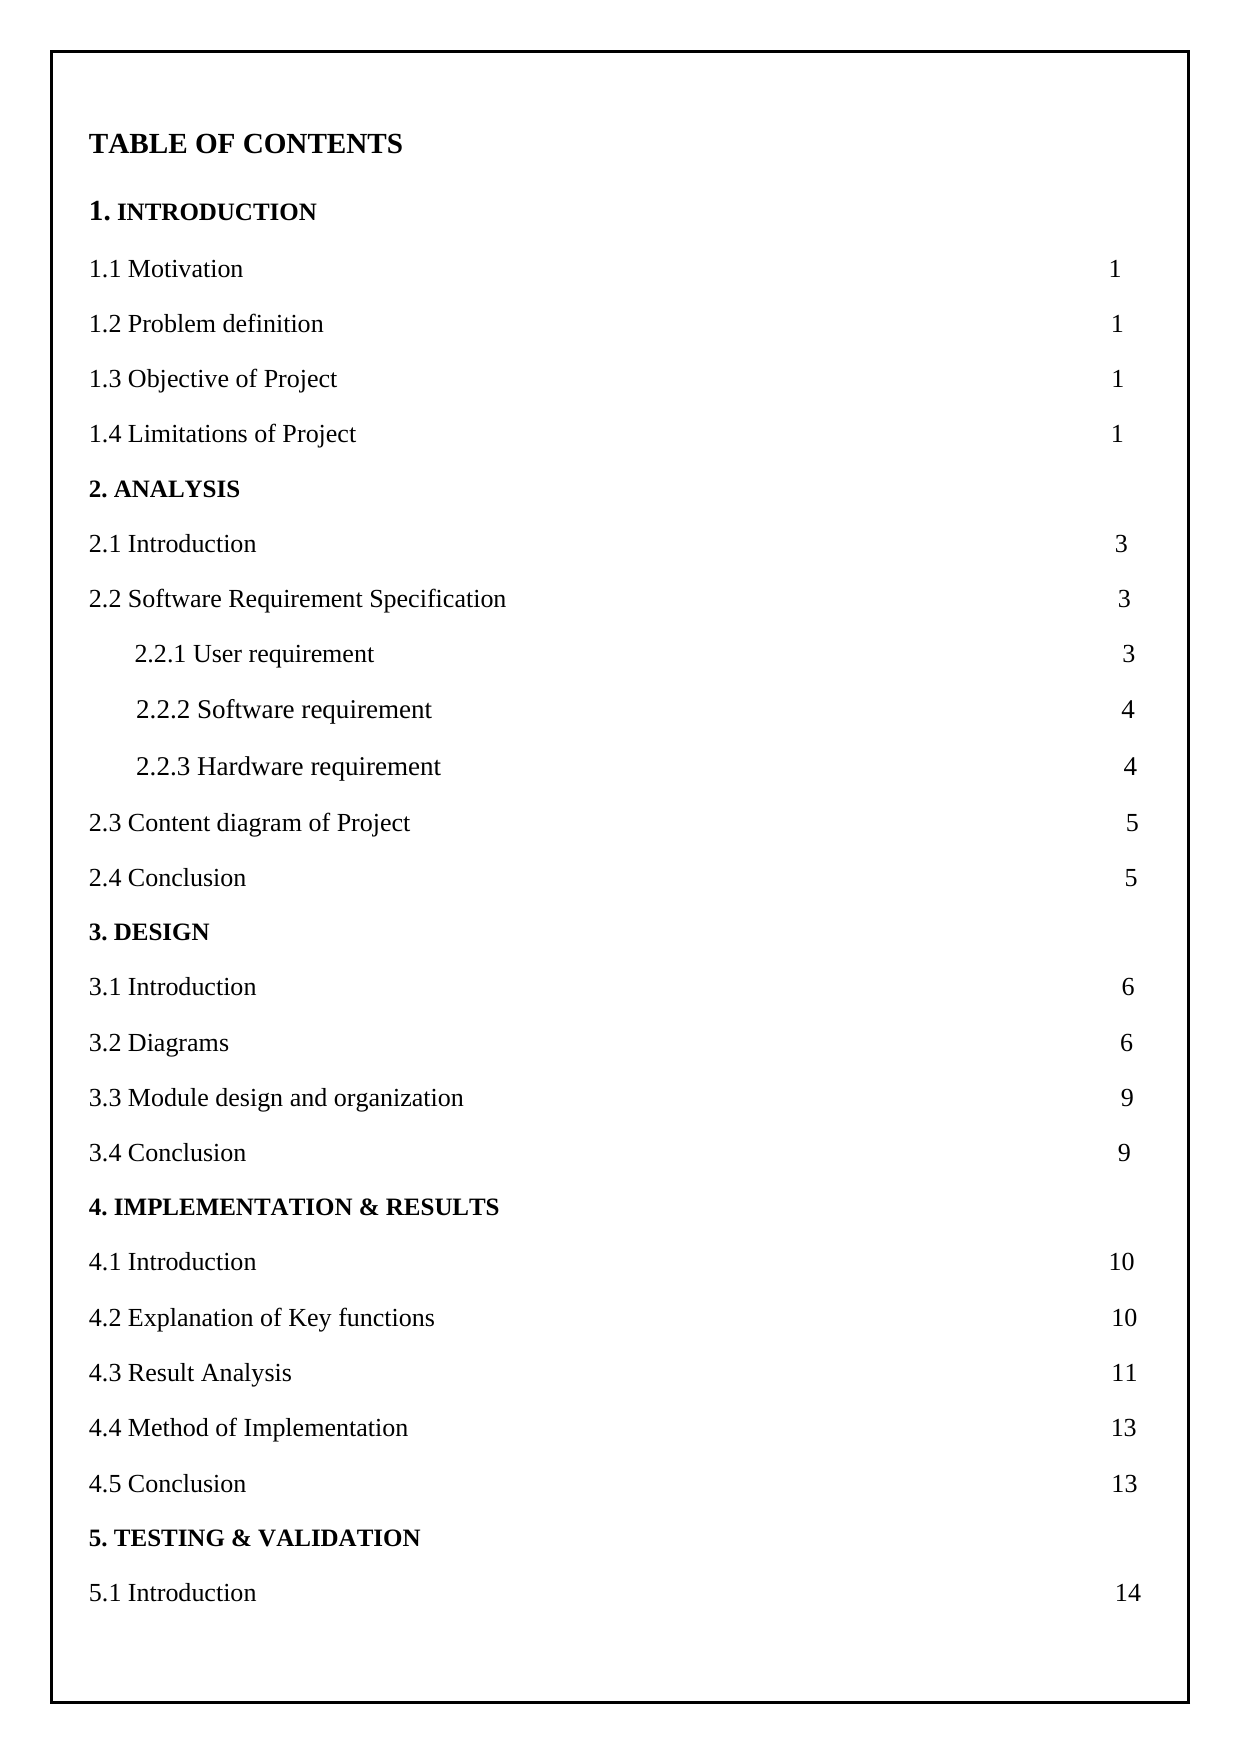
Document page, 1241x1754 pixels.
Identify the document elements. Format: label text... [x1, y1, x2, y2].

text 2.1 Introduction 3 [89, 528, 1181, 558]
text 3.1 Introduction 6 [89, 971, 1181, 1001]
text 1.1 Motivation 1 [89, 253, 1181, 283]
text 4.3 Result Analysis 11 [89, 1357, 1181, 1387]
text 4. IMPLEMENTATION & RESULTS [89, 1192, 1181, 1221]
text TABLE OF CONTENTS [89, 126, 1181, 160]
text 5.1 Introduction 14 [89, 1577, 1181, 1607]
text 2.4 Conclusion 5 [89, 862, 1181, 892]
text 1. INTRODUCTION [89, 193, 1181, 227]
text 4.4 Method of Implementation 13 [89, 1412, 1181, 1442]
text 2.2.1 User requirement 3 [89, 638, 1181, 668]
text 3.3 Module design and organization 9 [89, 1082, 1181, 1112]
text 3.4 Conclusion 9 [89, 1137, 1181, 1167]
text 4.2 Explanation of Key functions 10 [89, 1302, 1181, 1332]
text 1.4 Limitations of Project 1 [89, 418, 1181, 448]
text 2. ANALYSIS [89, 474, 1181, 503]
text 1.3 Objective of Project 1 [89, 363, 1181, 393]
text 1.2 Problem definition 1 [89, 308, 1181, 338]
text 3. DESIGN [89, 917, 1181, 946]
text 2.2.3 Hardware requirement 4 [89, 750, 1181, 781]
text 2.2.2 Software requirement 4 [89, 694, 1181, 725]
text 5. TESTING & VALIDATION [89, 1523, 1181, 1552]
text 4.5 Conclusion 13 [89, 1468, 1181, 1498]
text 4.1 Introduction 10 [89, 1246, 1181, 1276]
text 2.3 Content diagram of Project 5 [89, 807, 1181, 837]
text 3.2 Diagrams 6 [89, 1027, 1181, 1057]
text 2.2 Software Requirement Specification 3 [89, 583, 1181, 613]
